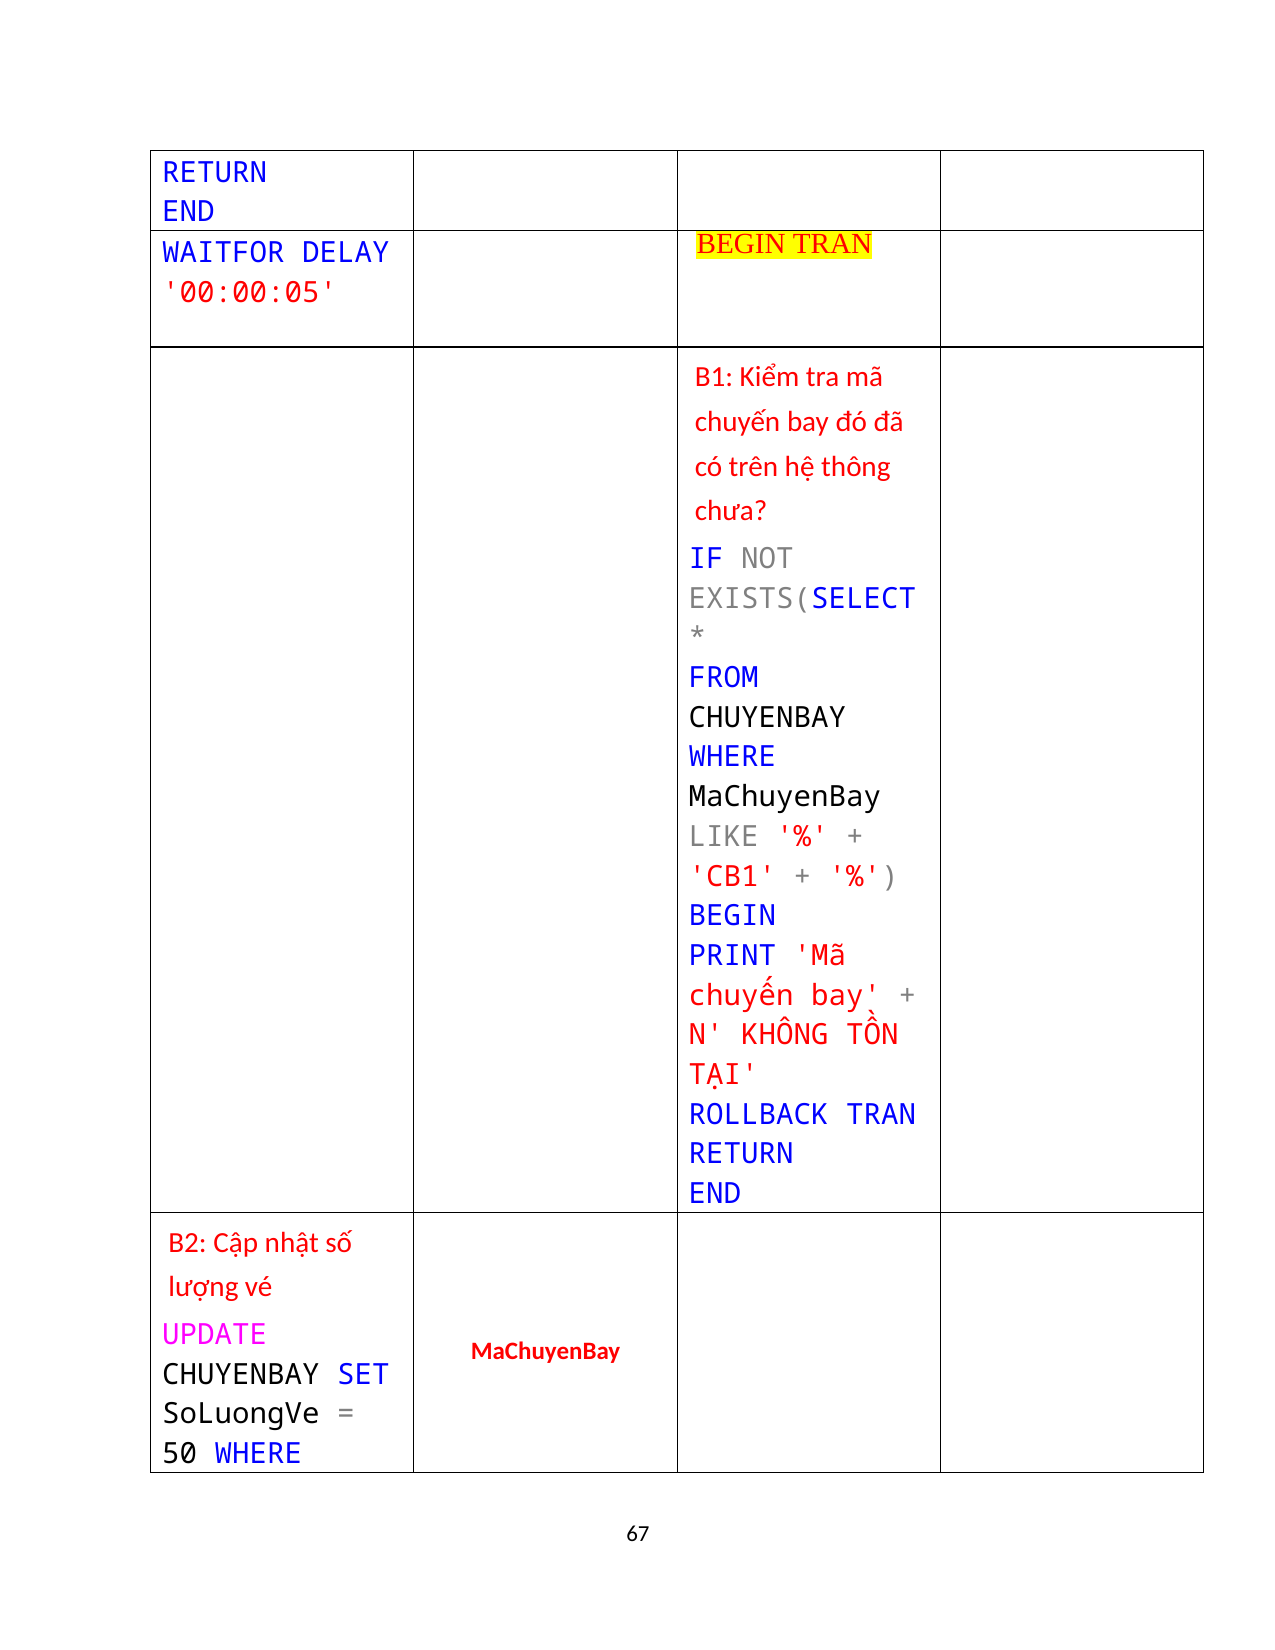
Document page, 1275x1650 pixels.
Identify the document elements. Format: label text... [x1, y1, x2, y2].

table_cell [941, 1213, 1203, 1472]
table_cell [941, 348, 1203, 1212]
table_cell [414, 151, 677, 230]
table_cell BEGIN TRAN [678, 231, 940, 346]
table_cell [151, 151, 413, 230]
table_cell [151, 1213, 413, 1472]
table_cell [414, 231, 677, 346]
table_cell MaChuyenBay [414, 1213, 677, 1472]
table_cell [941, 151, 1203, 230]
table_cell [941, 231, 1203, 346]
table_cell WAITFOR DELAY '00:00:05' [151, 231, 413, 346]
table_cell [678, 151, 940, 230]
table_cell [678, 1213, 940, 1472]
table_cell [414, 348, 677, 1212]
table_cell [151, 348, 413, 1212]
